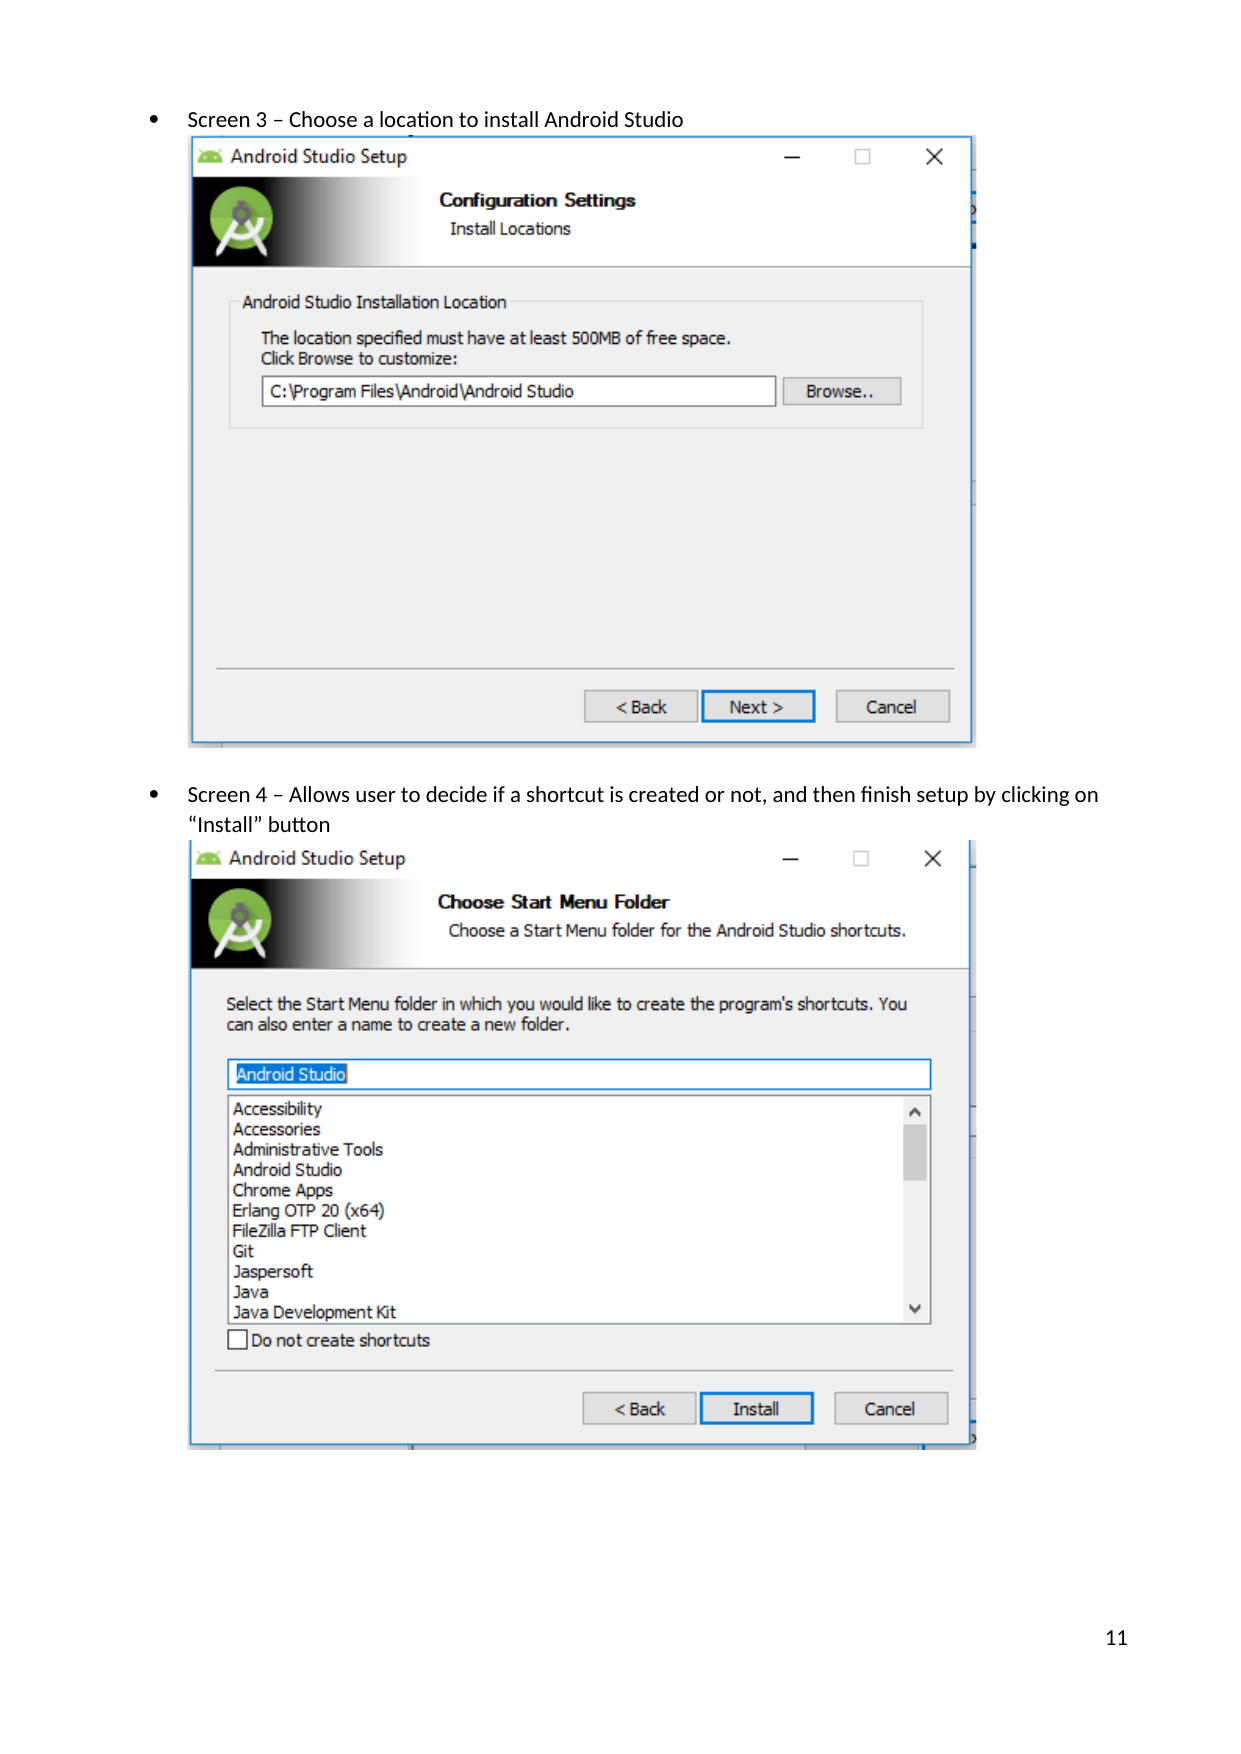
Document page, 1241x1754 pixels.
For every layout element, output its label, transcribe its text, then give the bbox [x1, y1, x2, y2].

picture [187, 135, 977, 748]
picture [187, 840, 977, 1450]
